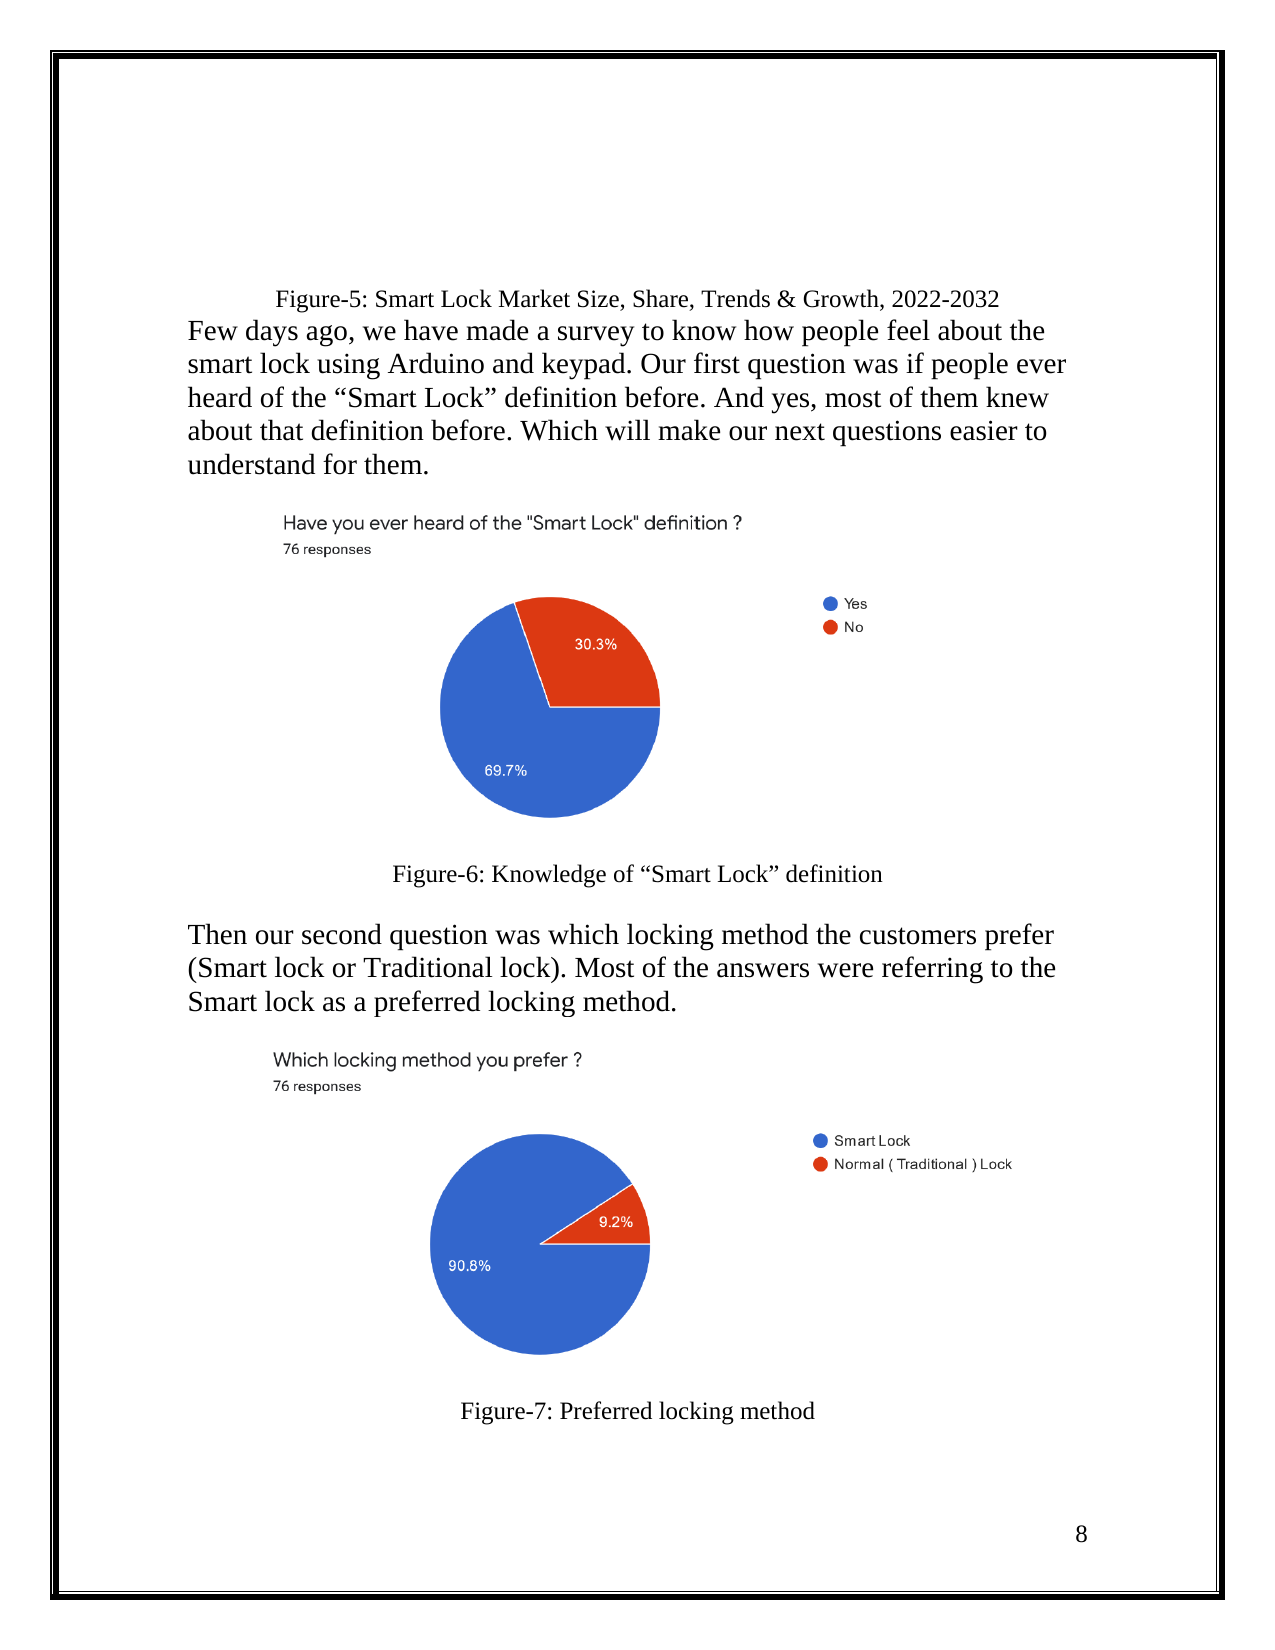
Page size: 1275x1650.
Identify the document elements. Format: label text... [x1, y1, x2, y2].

text Figure-5: Smart Lock Market Size, Share, Trends & Growth, 2022-2032 [187, 284, 1087, 313]
text (Smart lock or Traditional lock). Most of the answers were referring to the Smart lock as a preferred locking method. [187, 951, 1087, 1018]
picture [253, 480, 1154, 860]
text Then our second question was which locking method the customers prefer [187, 917, 1087, 951]
text Few days ago, we have made a survey to know how people feel about the smart lock using Arduino and keypad. Our first question was if people ever heard of the “Smart Lock” definition before. And yes, most of them knew about that definition before. Which will make our next questions easier to understand for them. [187, 313, 1087, 481]
picture [243, 1017, 1144, 1397]
